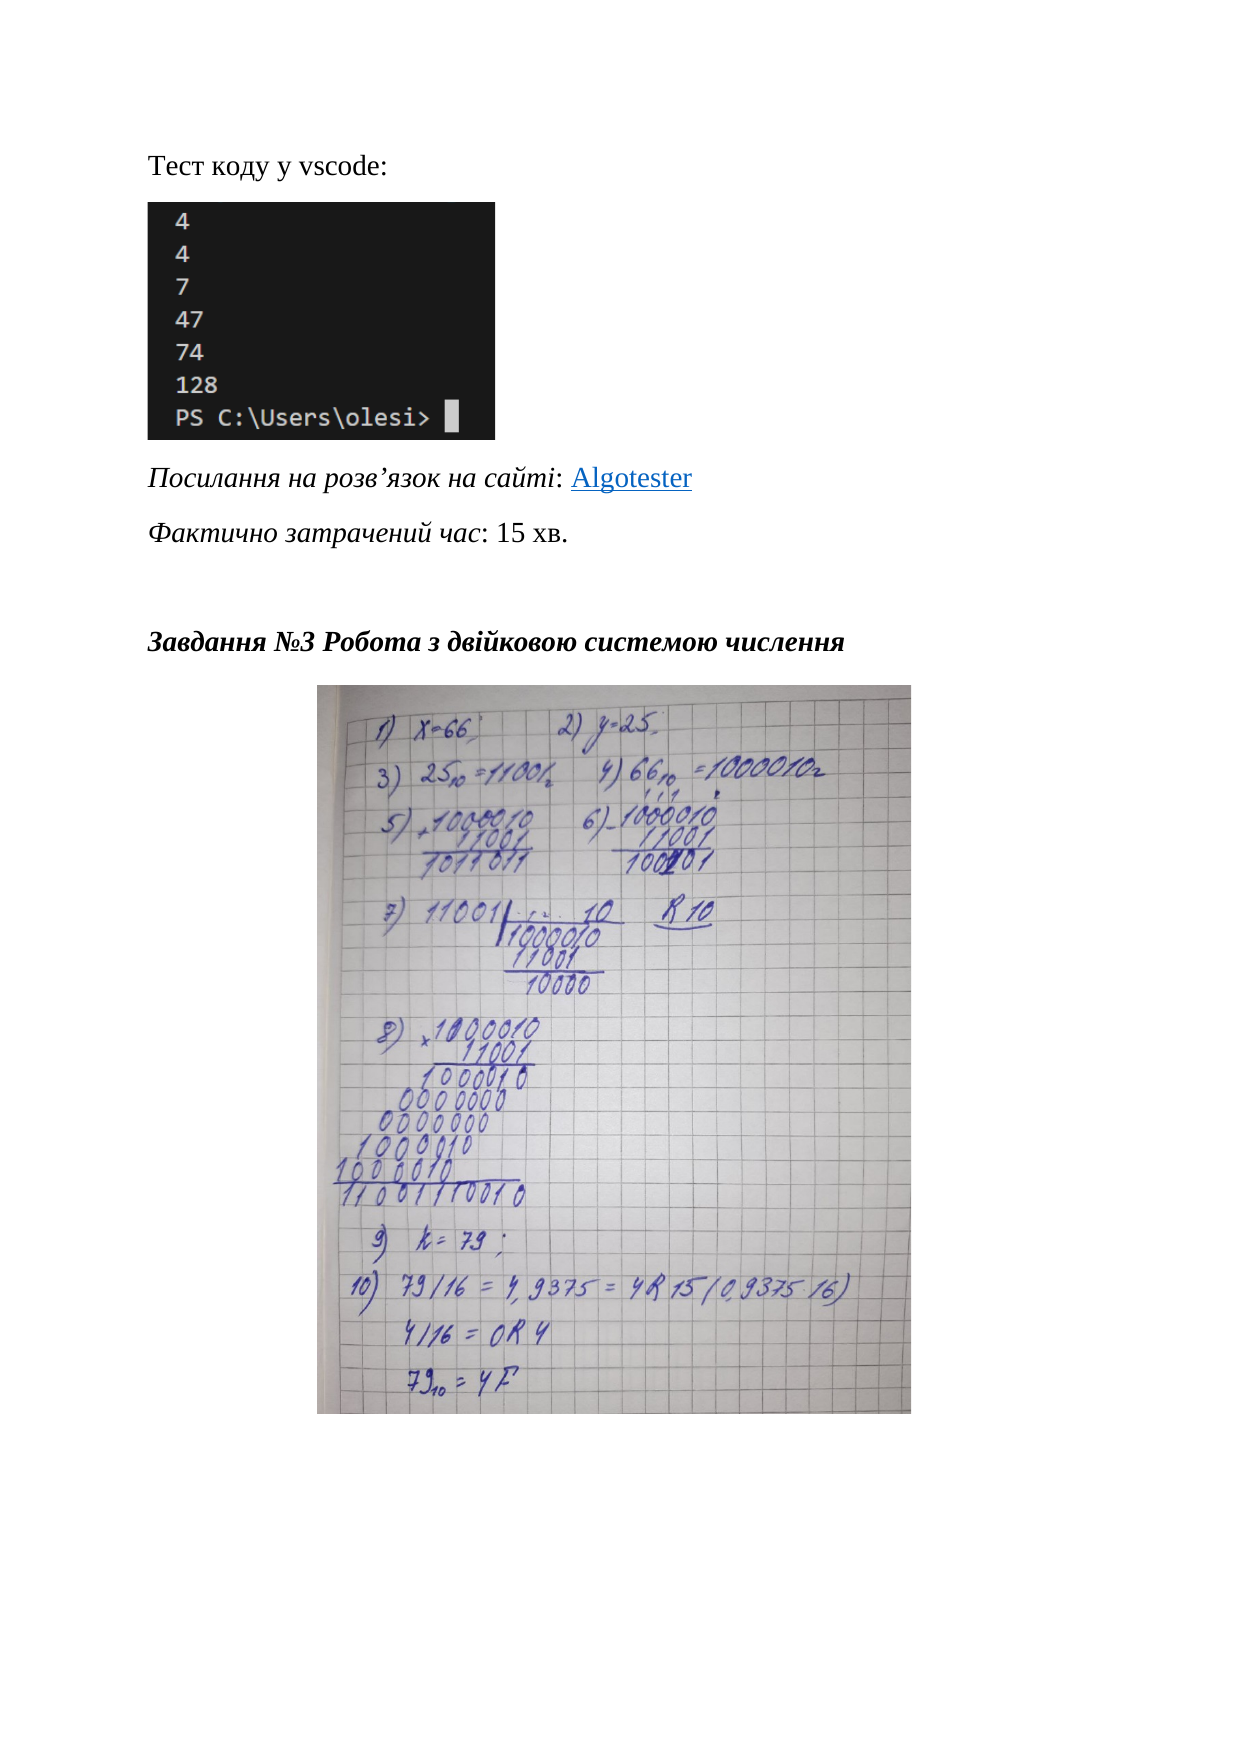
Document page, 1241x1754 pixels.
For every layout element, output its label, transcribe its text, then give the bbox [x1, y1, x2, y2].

picture [147, 202, 495, 440]
text Тест коду у vscode: [148, 148, 1093, 181]
text Завдання №3 Робота з двійковою системою числення [148, 624, 1093, 657]
text Фактично затрачений час: 15 хв. [148, 515, 1093, 548]
text Посилання на розв’язок на сайті: Algotester [148, 461, 1093, 494]
picture [317, 685, 912, 1414]
